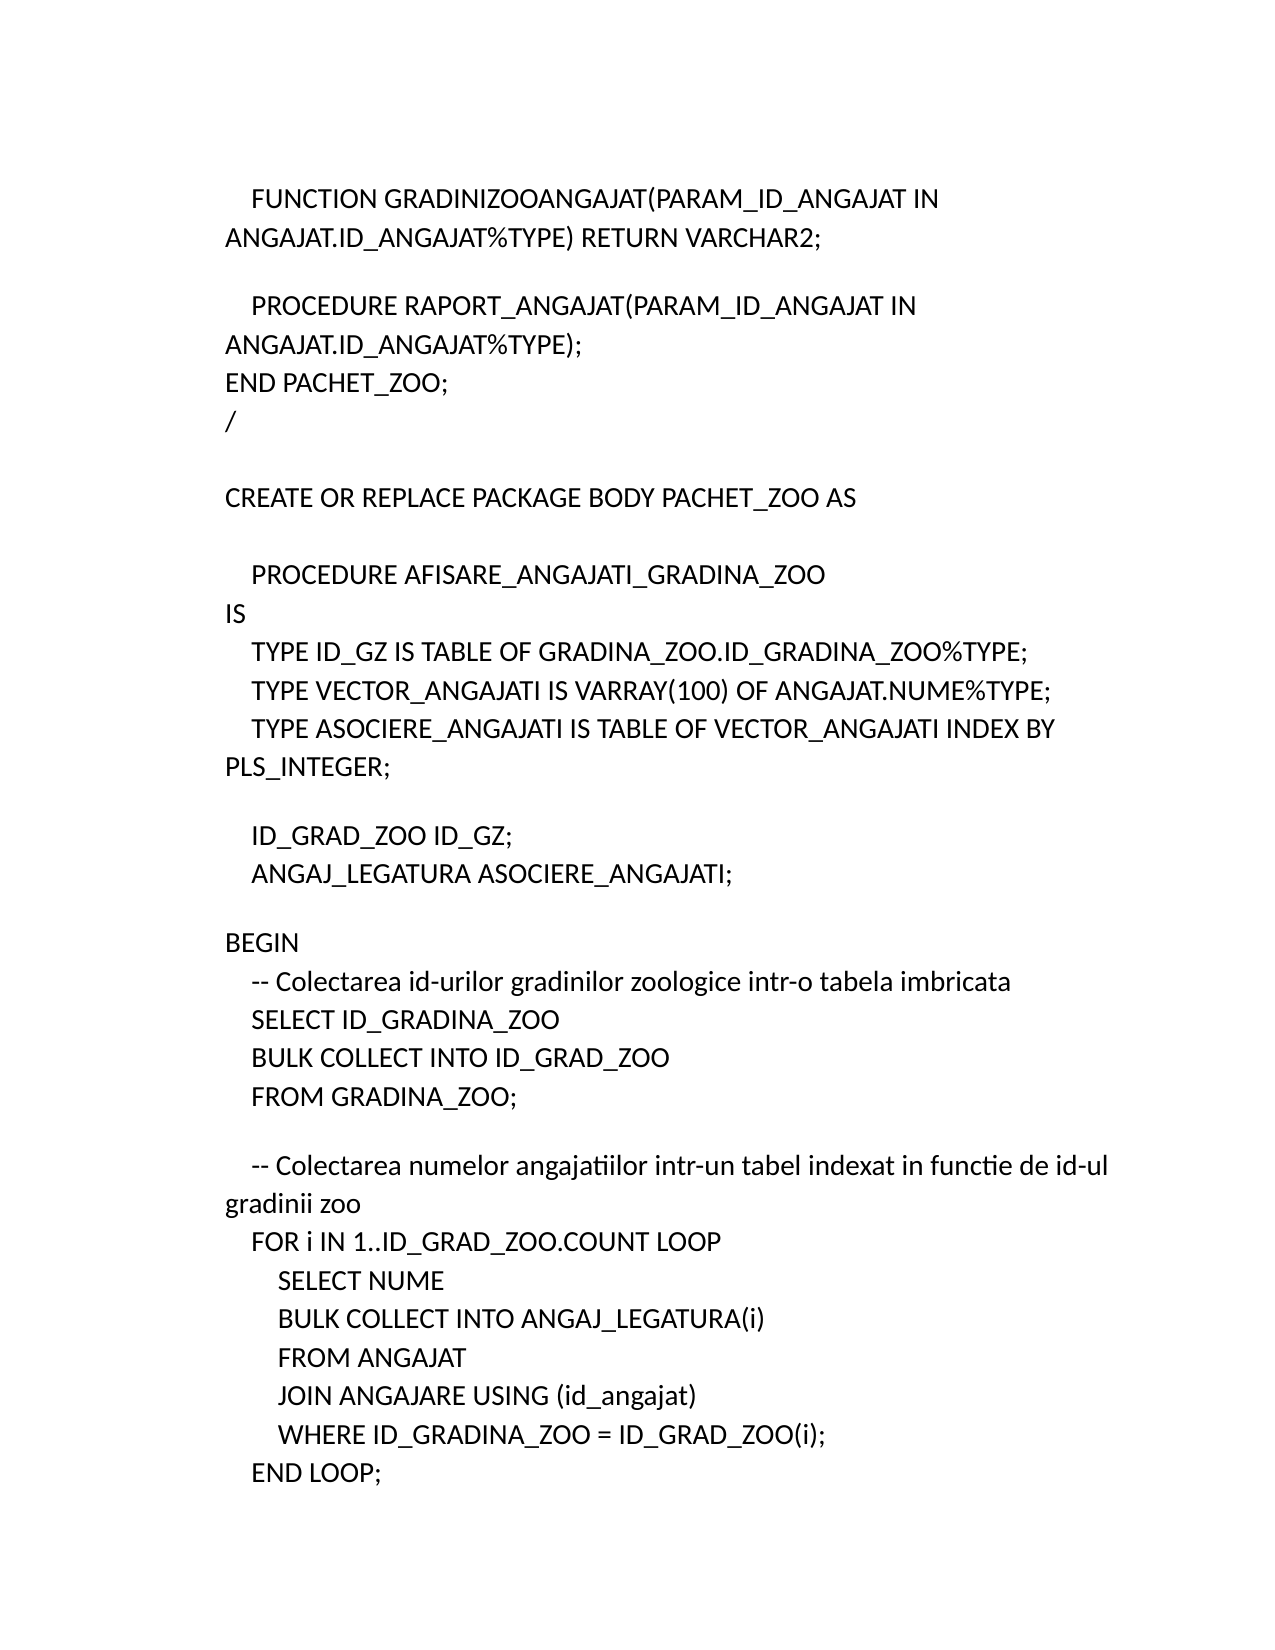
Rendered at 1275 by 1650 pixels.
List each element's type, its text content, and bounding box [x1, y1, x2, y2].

list FROM GRADINA_ZOO; [225, 1078, 1125, 1114]
list END LOOP; [225, 1454, 1125, 1490]
list IS [225, 595, 1125, 630]
list FROM ANGAJAT [225, 1339, 1125, 1374]
list CREATE OR REPLACE PACKAGE BODY PACHET_ZOO AS [225, 479, 1125, 515]
list SELECT NUME [225, 1262, 1125, 1298]
list WHERE ID_GRADINA_ZOO = ID_GRAD_ZOO(i); [225, 1416, 1125, 1451]
list TYPE ID_GZ IS TABLE OF GRADINA_ZOO.ID_GRADINA_ZOO%TYPE; [225, 633, 1125, 669]
list FOR i IN 1..ID_GRAD_ZOO.COUNT LOOP [225, 1223, 1125, 1259]
list -- Colectarea id-urilor gradinilor zoologice intr-o tabela imbricata [225, 963, 1125, 998]
list PROCEDURE AFISARE_ANGAJATI_GRADINA_ZOO [225, 556, 1125, 592]
list BULK COLLECT INTO ID_GRAD_ZOO [225, 1039, 1125, 1075]
list ANGAJ_LEGATURA ASOCIERE_ANGAJATI; [225, 856, 1125, 891]
list ID_GRAD_ZOO ID_GZ; [225, 817, 1125, 853]
list TYPE ASOCIERE_ANGAJATI IS TABLE OF VECTOR_ANGAJATI INDEX BY PLS_INTEGER; [225, 710, 1125, 784]
list PROCEDURE RAPORT_ANGAJAT(PARAM_ID_ANGAJAT IN ANGAJAT.ID_ANGAJAT%TYPE); [225, 287, 1125, 361]
list TYPE VECTOR_ANGAJATI IS VARRAY(100) OF ANGAJAT.NUME%TYPE; [225, 672, 1125, 707]
list END PACHET_ZOO; [225, 364, 1125, 400]
list -- Colectarea numelor angajatiilor intr-un tabel indexat in functie de id-ul gradinii zoo [225, 1147, 1125, 1221]
list BEGIN [225, 924, 1125, 960]
list BULK COLLECT INTO ANGAJ_LEGATURA(i) [225, 1300, 1125, 1336]
list SELECT ID_GRADINA_ZOO [225, 1001, 1125, 1037]
list / [225, 403, 1125, 438]
list JOIN ANGAJARE USING (id_angajat) [225, 1377, 1125, 1413]
list FUNCTION GRADINIZOOANGAJAT(PARAM_ID_ANGAJAT IN ANGAJAT.ID_ANGAJAT%TYPE) RETURN VARCHAR2; [225, 180, 1125, 254]
